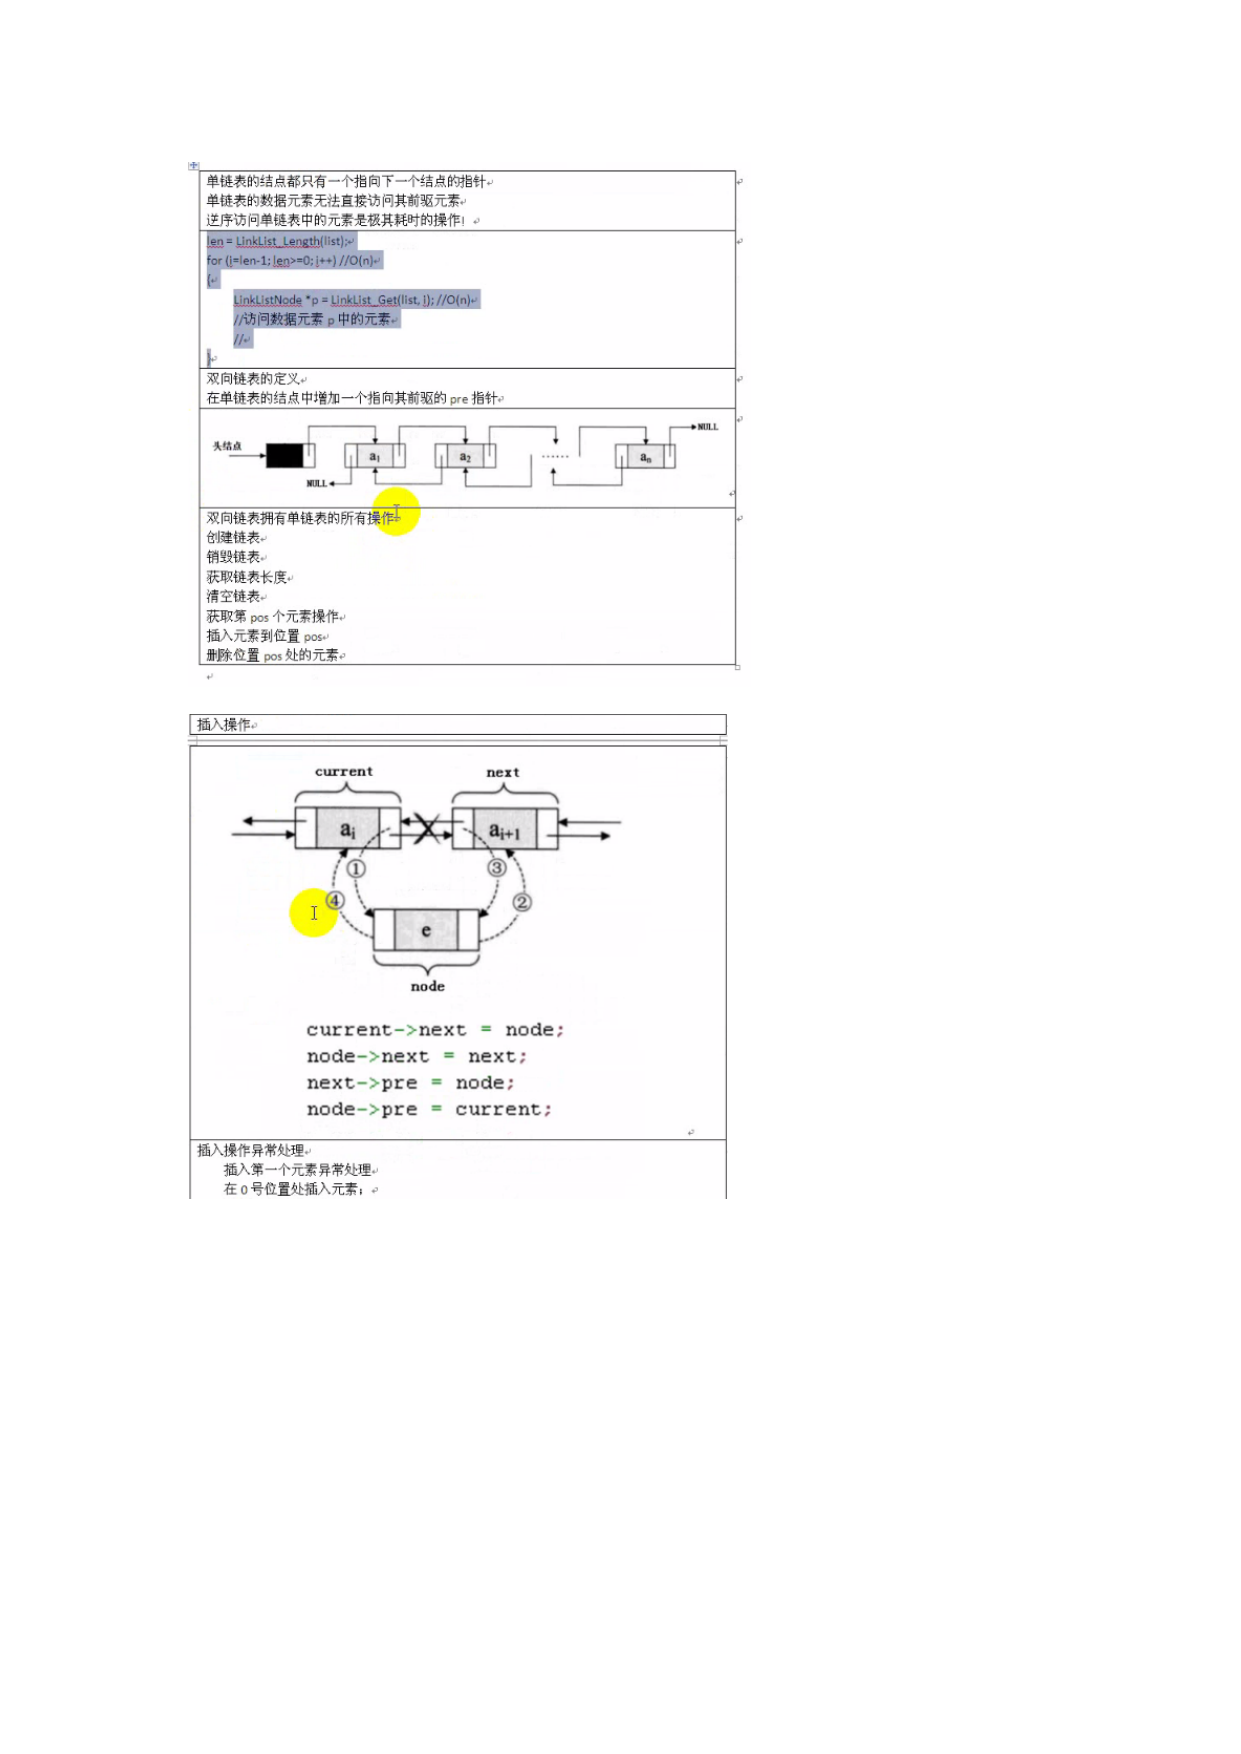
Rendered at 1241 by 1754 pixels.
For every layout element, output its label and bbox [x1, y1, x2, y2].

picture [187, 162, 752, 687]
picture [187, 714, 728, 1199]
